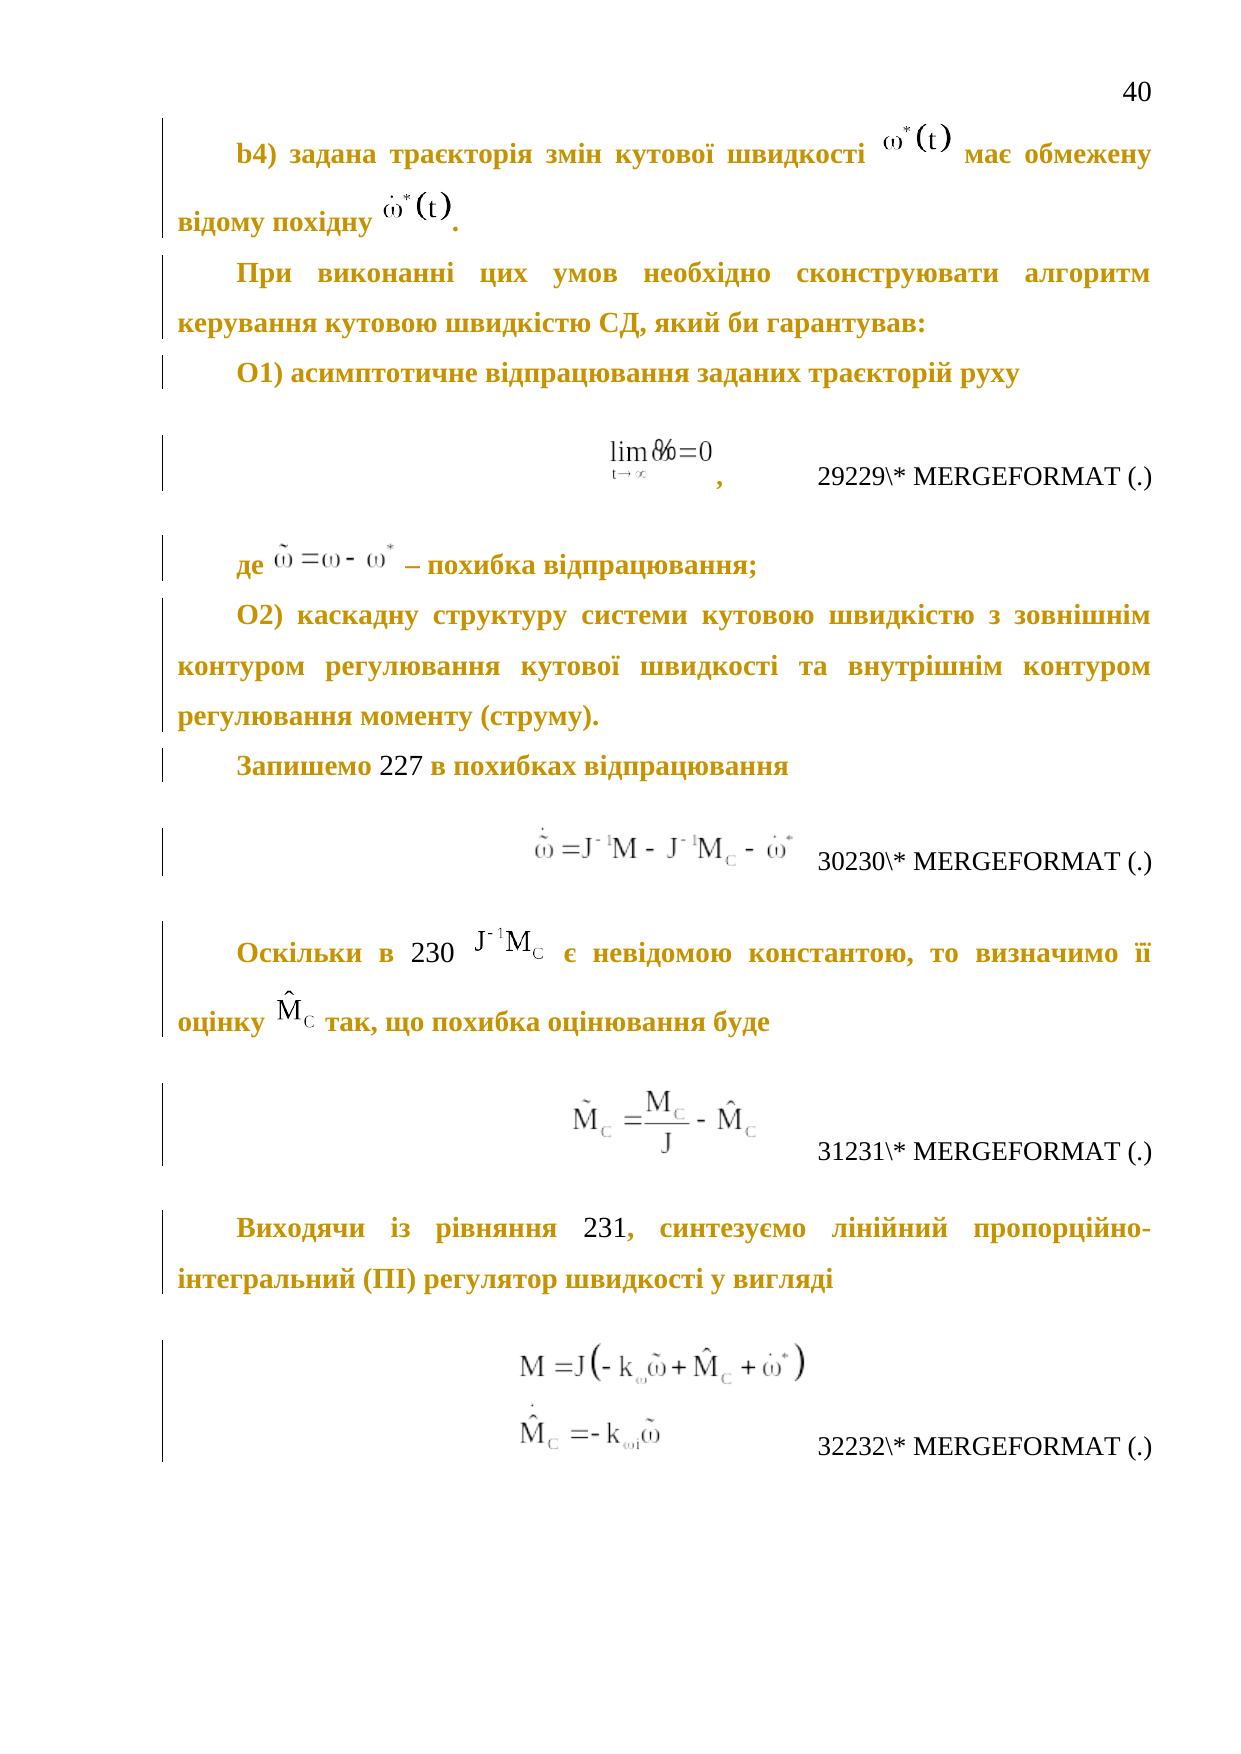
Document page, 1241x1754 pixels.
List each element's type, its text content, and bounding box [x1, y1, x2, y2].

text Оскільки в є невідомою константою, то визначимо її оцінку так, що похибка оцінювання буде [177, 921, 1152, 1037]
text О2) каскадну структуру системи кутовою швидкістю з зовнішнім контуром регулювання кутової швидкості та внутрішнім контуром регулювання моменту (струму). [177, 597, 1152, 732]
text О1) асимптотичне відпрацювання заданих траєкторій руху [177, 355, 1152, 389]
text де – похибка відпрацювання; [177, 535, 1152, 581]
text Запишемо в похибках відпрацювання [177, 748, 1152, 782]
text b4) задана траєкторія змін кутової швидкості має обмежену відому похідну . [177, 118, 1152, 238]
text Виходячи із рівняння , синтезуємо лінійний пропорційно-інтегральний (ПІ) регулятор швидкості у вигляді [177, 1210, 1152, 1294]
text , [177, 435, 1152, 491]
text При виконанні цих умов необхідно сконструювати алгоритм керування кутовою швидкістю СД, який би гарантував: [177, 255, 1152, 339]
